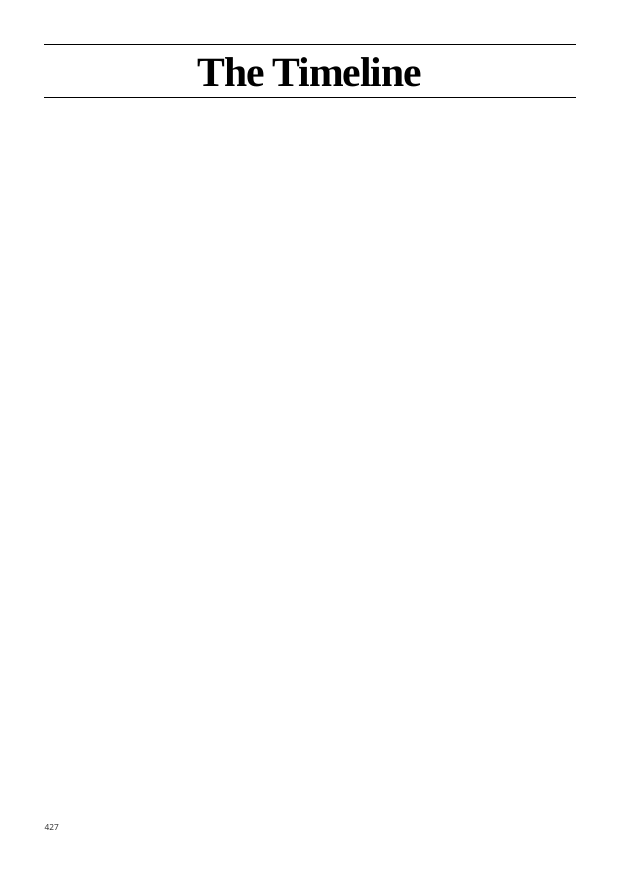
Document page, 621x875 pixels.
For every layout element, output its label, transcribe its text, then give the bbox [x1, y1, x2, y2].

subtitle The Timeline [44, 45, 576, 97]
